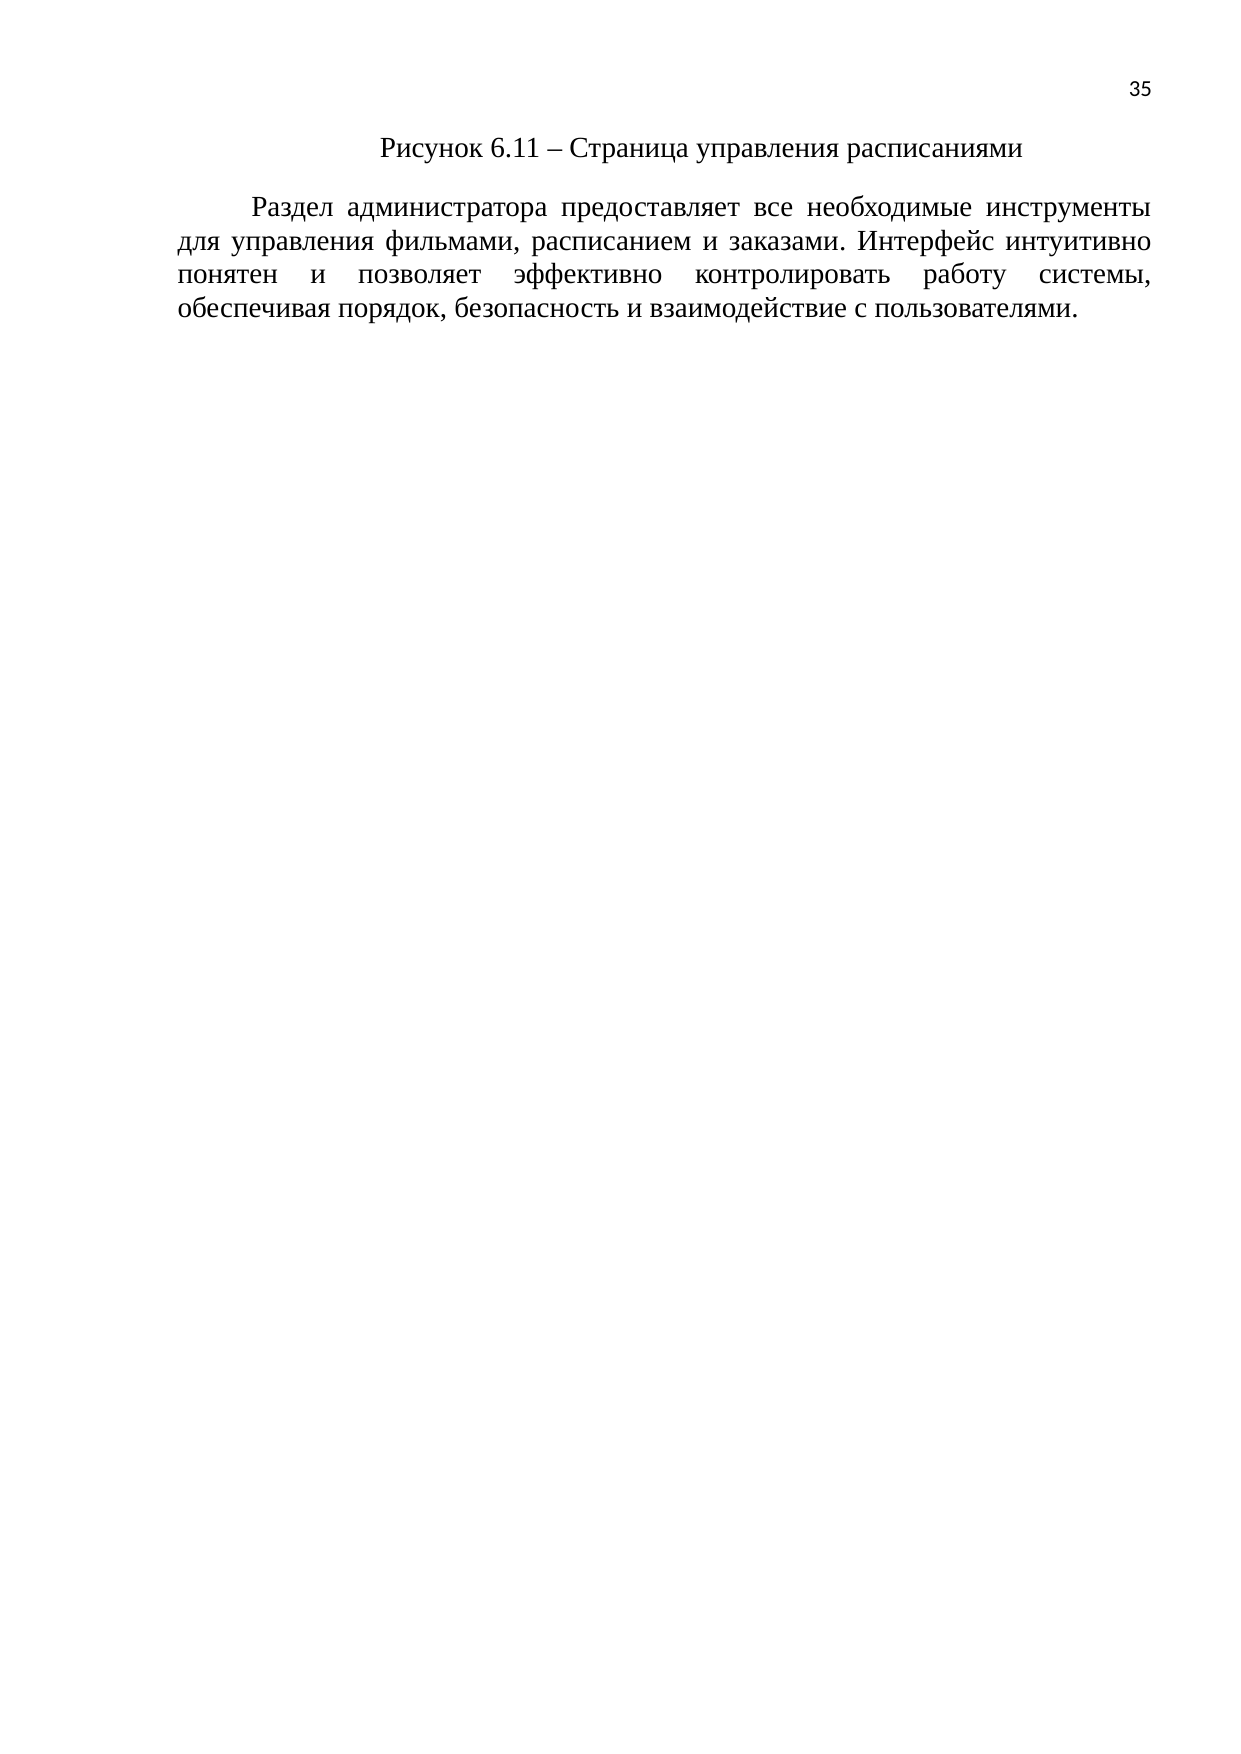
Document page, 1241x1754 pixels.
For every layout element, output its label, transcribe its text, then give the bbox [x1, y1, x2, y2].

text Раздел администратора предоставляет все необходимые инструменты для управления фильмами, расписанием и заказами. Интерфейс интуитивно понятен и позволяет эффективно контролировать работу системы, обеспечивая порядок, безопасность и взаимодействие с пользователями. [177, 189, 1152, 323]
text Рисунок 6.11 – Страница управления расписаниями [177, 131, 1152, 164]
